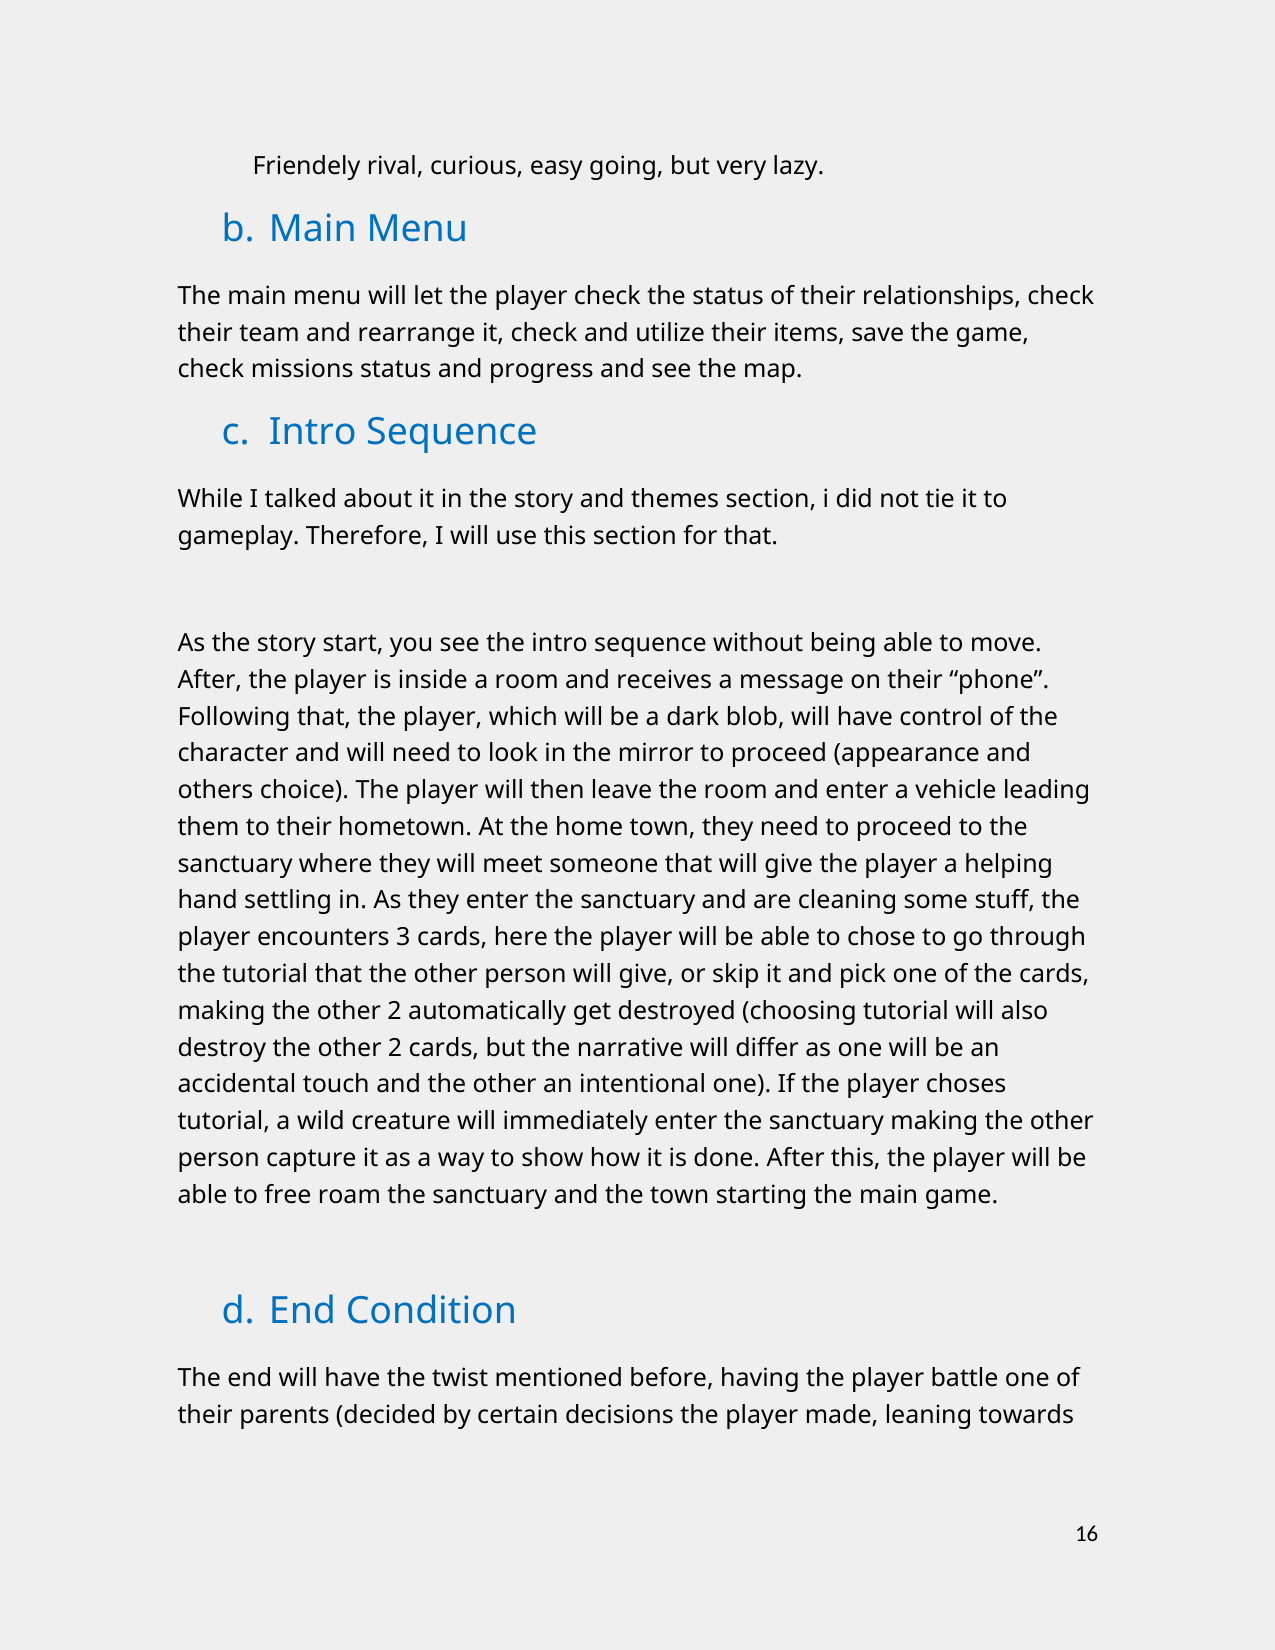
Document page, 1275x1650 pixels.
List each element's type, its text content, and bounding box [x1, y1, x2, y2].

subtitle End Condition [221, 1283, 1098, 1334]
subtitle Main Menu [221, 201, 1098, 252]
text The main menu will let the player check the status of their relationships, check their team and rearrange it, check and utilize their items, save the game, check missions status and progress and see the map. [177, 278, 1098, 385]
text As the story start, you see the intro sequence without being able to move. After, the player is inside a room and receives a message on their “phone”. Following that, the player, which will be a dark blob, will have control of the character and will need to look in the mirror to proceed (appearance and others choice). The player will then leave the room and enter a vehicle leading them to their hometown. At the home town, they need to proceed to the sanctuary where they will meet someone that will give the player a helping hand settling in. As they enter the sanctuary and are cleaning some stuff, the player encounters 3 cards, here the player will be able to chose to go through the tutorial that the other person will give, or skip it and pick one of the cards, making the other 2 automatically get destroyed (choosing tutorial will also destroy the other 2 cards, but the narrative will differ as one will be an accidental touch and the other an intentional one). If the player choses tutorial, a wild creature will immediately enter the sanctuary making the other person capture it as a way to show how it is done. After this, the player will be able to free roam the sanctuary and the town starting the main game. [177, 625, 1098, 1210]
text Friendely rival, curious, easy going, but very lazy. [252, 148, 1098, 182]
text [177, 1360, 1098, 1431]
text While I talked about it in the story and themes section, i did not tie it to gameplay. Therefore, I will use this section for that. [177, 481, 1098, 552]
subtitle Intro Sequence [221, 404, 1098, 456]
